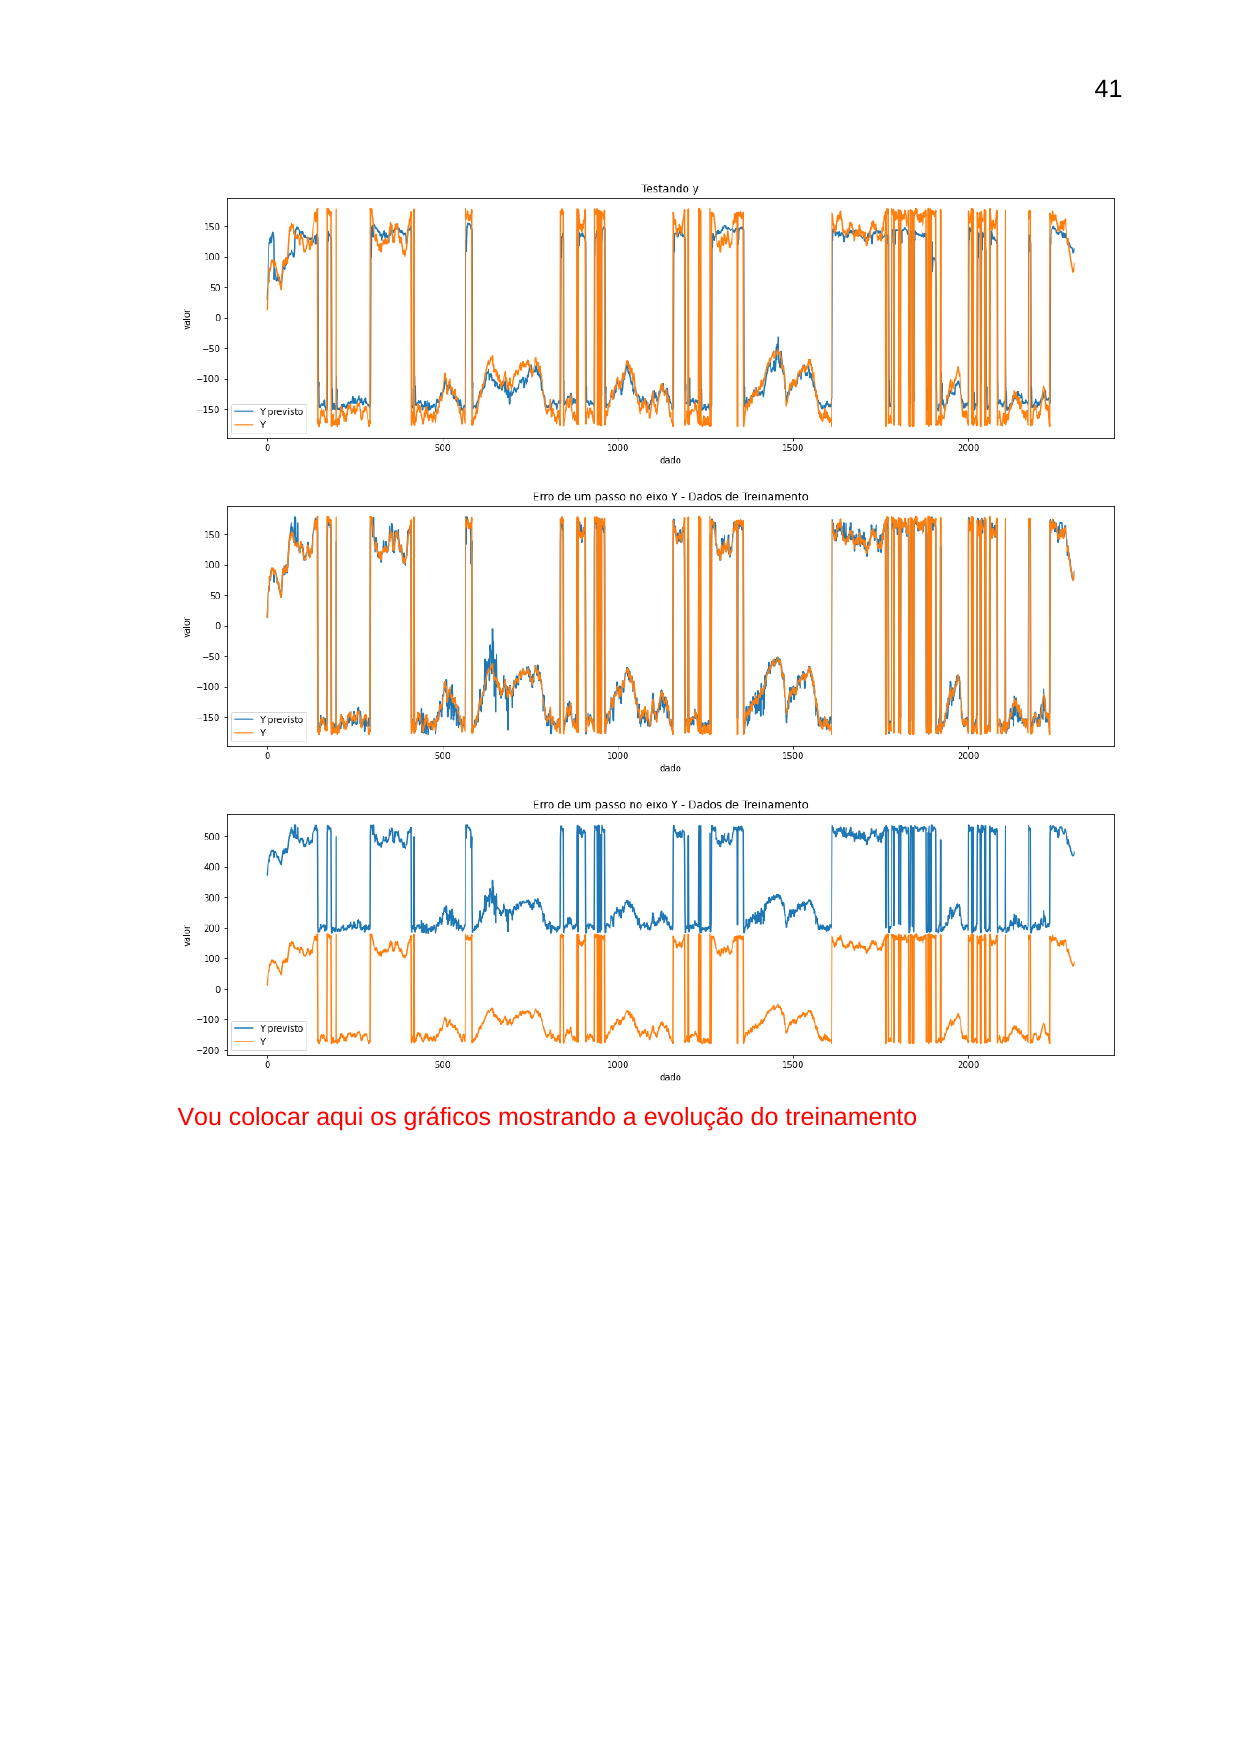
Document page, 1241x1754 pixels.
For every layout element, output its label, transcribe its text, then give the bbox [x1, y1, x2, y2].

text Vou colocar aqui os gráficos mostrando a evolução do treinamento [177, 1102, 1122, 1130]
picture [177, 485, 1120, 779]
picture [177, 793, 1120, 1088]
picture [177, 177, 1120, 471]
